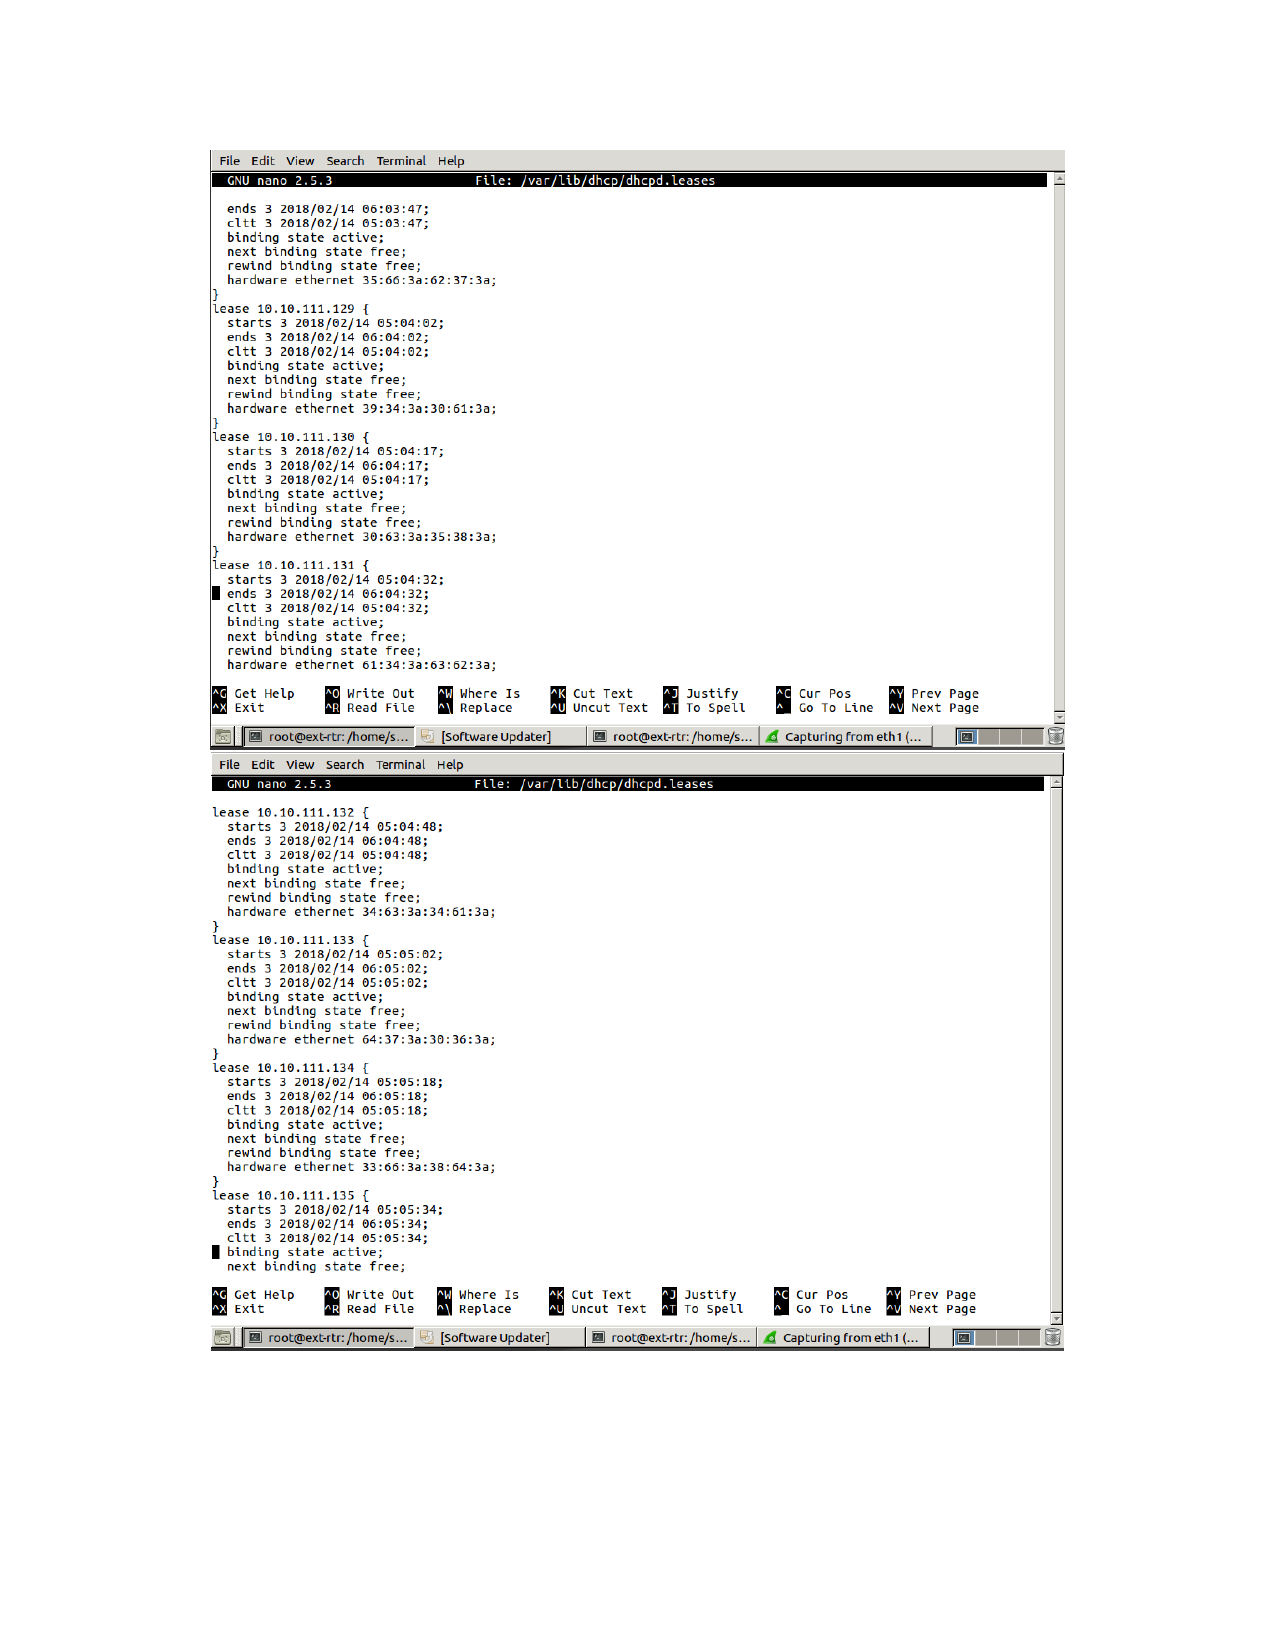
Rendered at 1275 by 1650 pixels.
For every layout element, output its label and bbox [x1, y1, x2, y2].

picture [211, 751, 1064, 1351]
picture [210, 150, 1065, 750]
